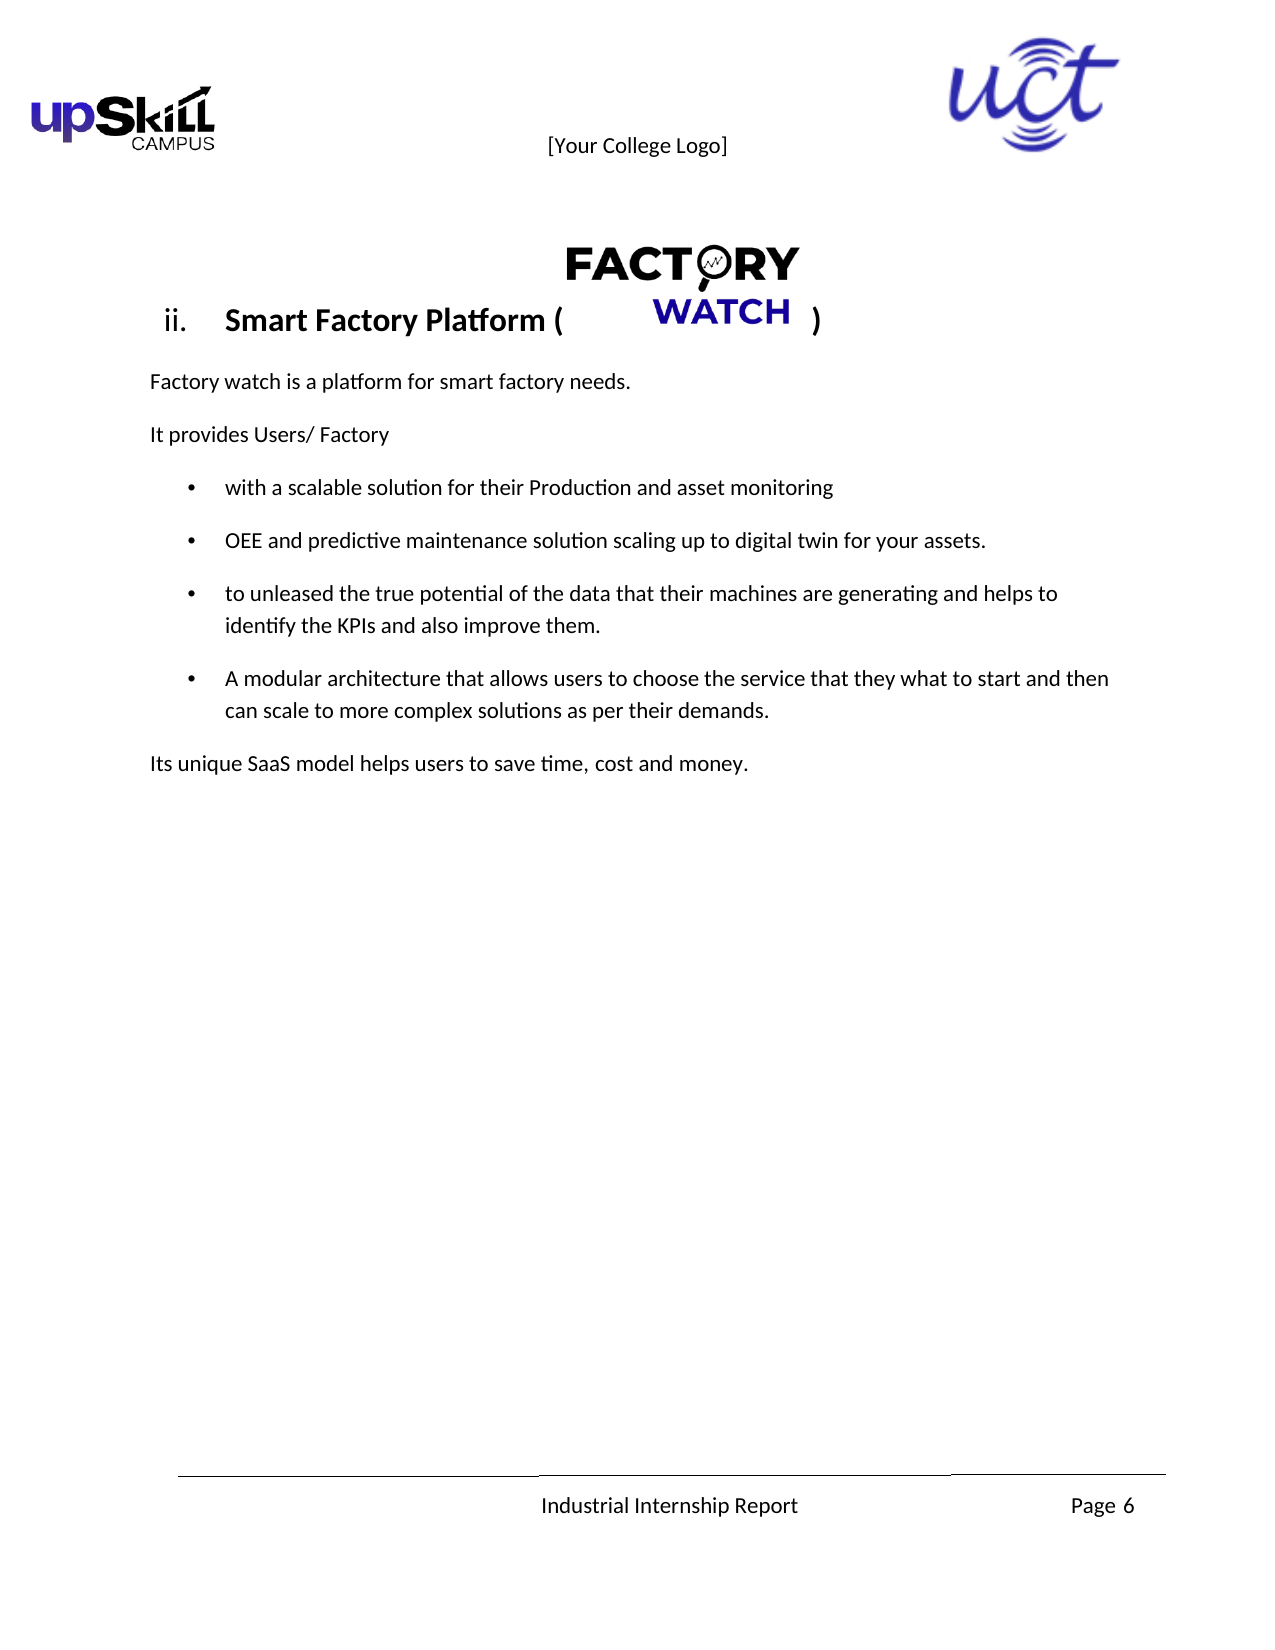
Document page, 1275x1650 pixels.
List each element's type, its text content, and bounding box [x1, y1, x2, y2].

list with a scalable solution for their Production and asset monitoring [187, 473, 1134, 501]
text It provides Users/ Factory [150, 420, 1134, 448]
text Factory watch is a platform for smart factory needs. [150, 367, 1134, 395]
list OEE and predictive maintenance solution scaling up to digital twin for your assets. [187, 526, 1134, 554]
picture [0, 73, 246, 154]
list A modular architecture that allows users to choose the service that they what to start and then can scale to more complex solutions as per their demands. [187, 664, 1134, 724]
list to unleased the true potential of the data that their machines are generating and helps to identify the KPIs and also improve them. [187, 579, 1134, 639]
picture [563, 240, 812, 332]
list Smart Factory Platform () [187, 240, 1134, 340]
picture [946, 28, 1125, 154]
text Its unique SaaS model helps users to save time, cost and money. [150, 749, 1134, 778]
